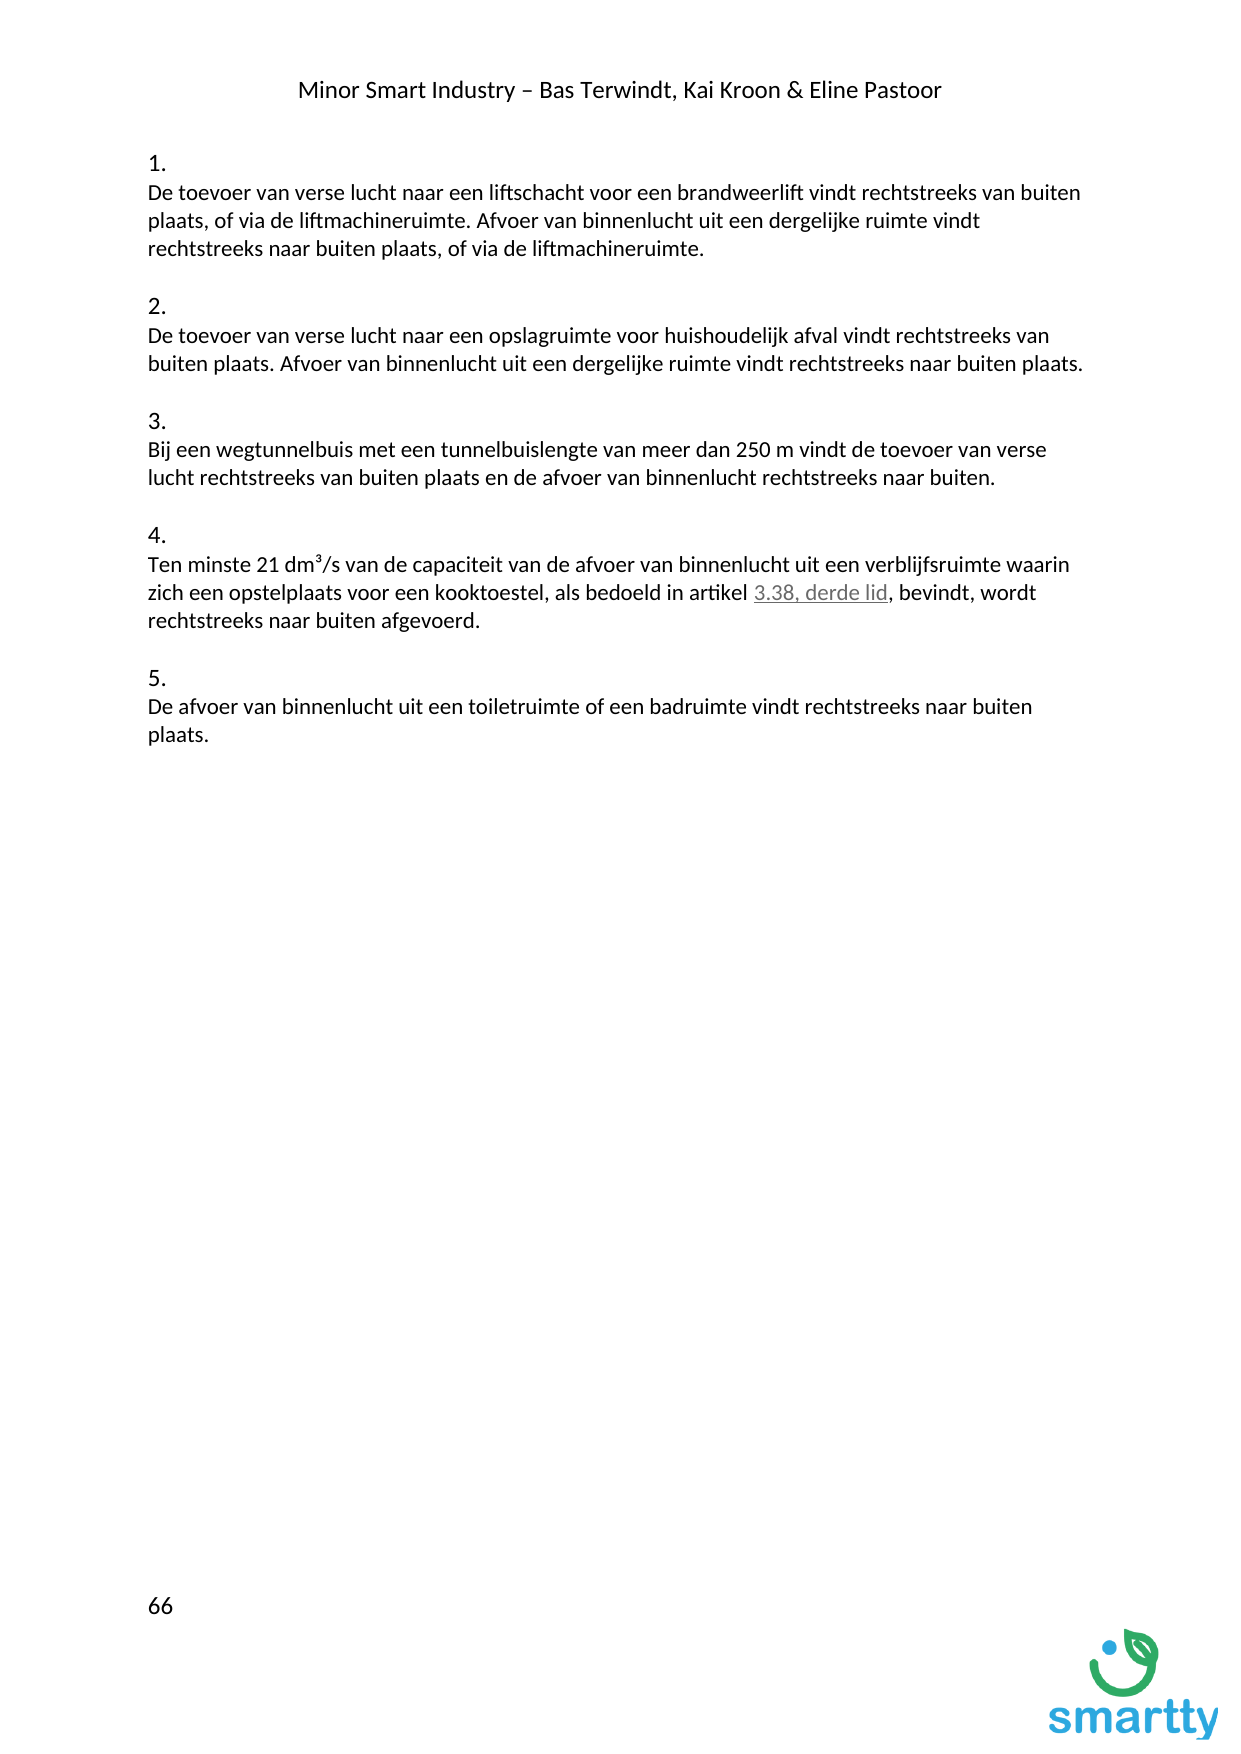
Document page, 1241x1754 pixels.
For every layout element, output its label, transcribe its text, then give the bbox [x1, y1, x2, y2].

text 2. [148, 290, 1093, 321]
text De afvoer van binnenlucht uit een toiletruimte of een badruimte vindt rechtstreeks naar buiten plaats. [148, 692, 1093, 748]
text Ten minste 21 dm³/s van de capaciteit van de afvoer van binnenlucht uit een verblijfsruimte waarin zich een opstelplaats voor een kooktoestel, als bedoeld in artikel 3.38, derde lid, bevindt, wordt rechtstreeks naar buiten afgevoerd. [148, 550, 1093, 634]
text 3. [148, 405, 1093, 435]
text 4. [148, 519, 1093, 550]
text Bij een wegtunnelbuis met een tunnelbuislengte van meer dan 250 m vindt de toevoer van verse lucht rechtstreeks van buiten plaats en de afvoer van binnenlucht rechtstreeks naar buiten. [148, 435, 1093, 491]
text De toevoer van verse lucht naar een liftschacht voor een brandweerlift vindt rechtstreeks van buiten plaats, of via de liftmachineruimte. Afvoer van binnenlucht uit een dergelijke ruimte vindt rechtstreeks naar buiten plaats, of via de liftmachineruimte. [148, 178, 1093, 262]
picture [1047, 1628, 1218, 1740]
text De toevoer van verse lucht naar een opslagruimte voor huishoudelijk afval vindt rechtstreeks van buiten plaats. Afvoer van binnenlucht uit een dergelijke ruimte vindt rechtstreeks naar buiten plaats. [148, 321, 1093, 377]
text 1. [148, 148, 1093, 178]
text 5. [148, 662, 1093, 692]
